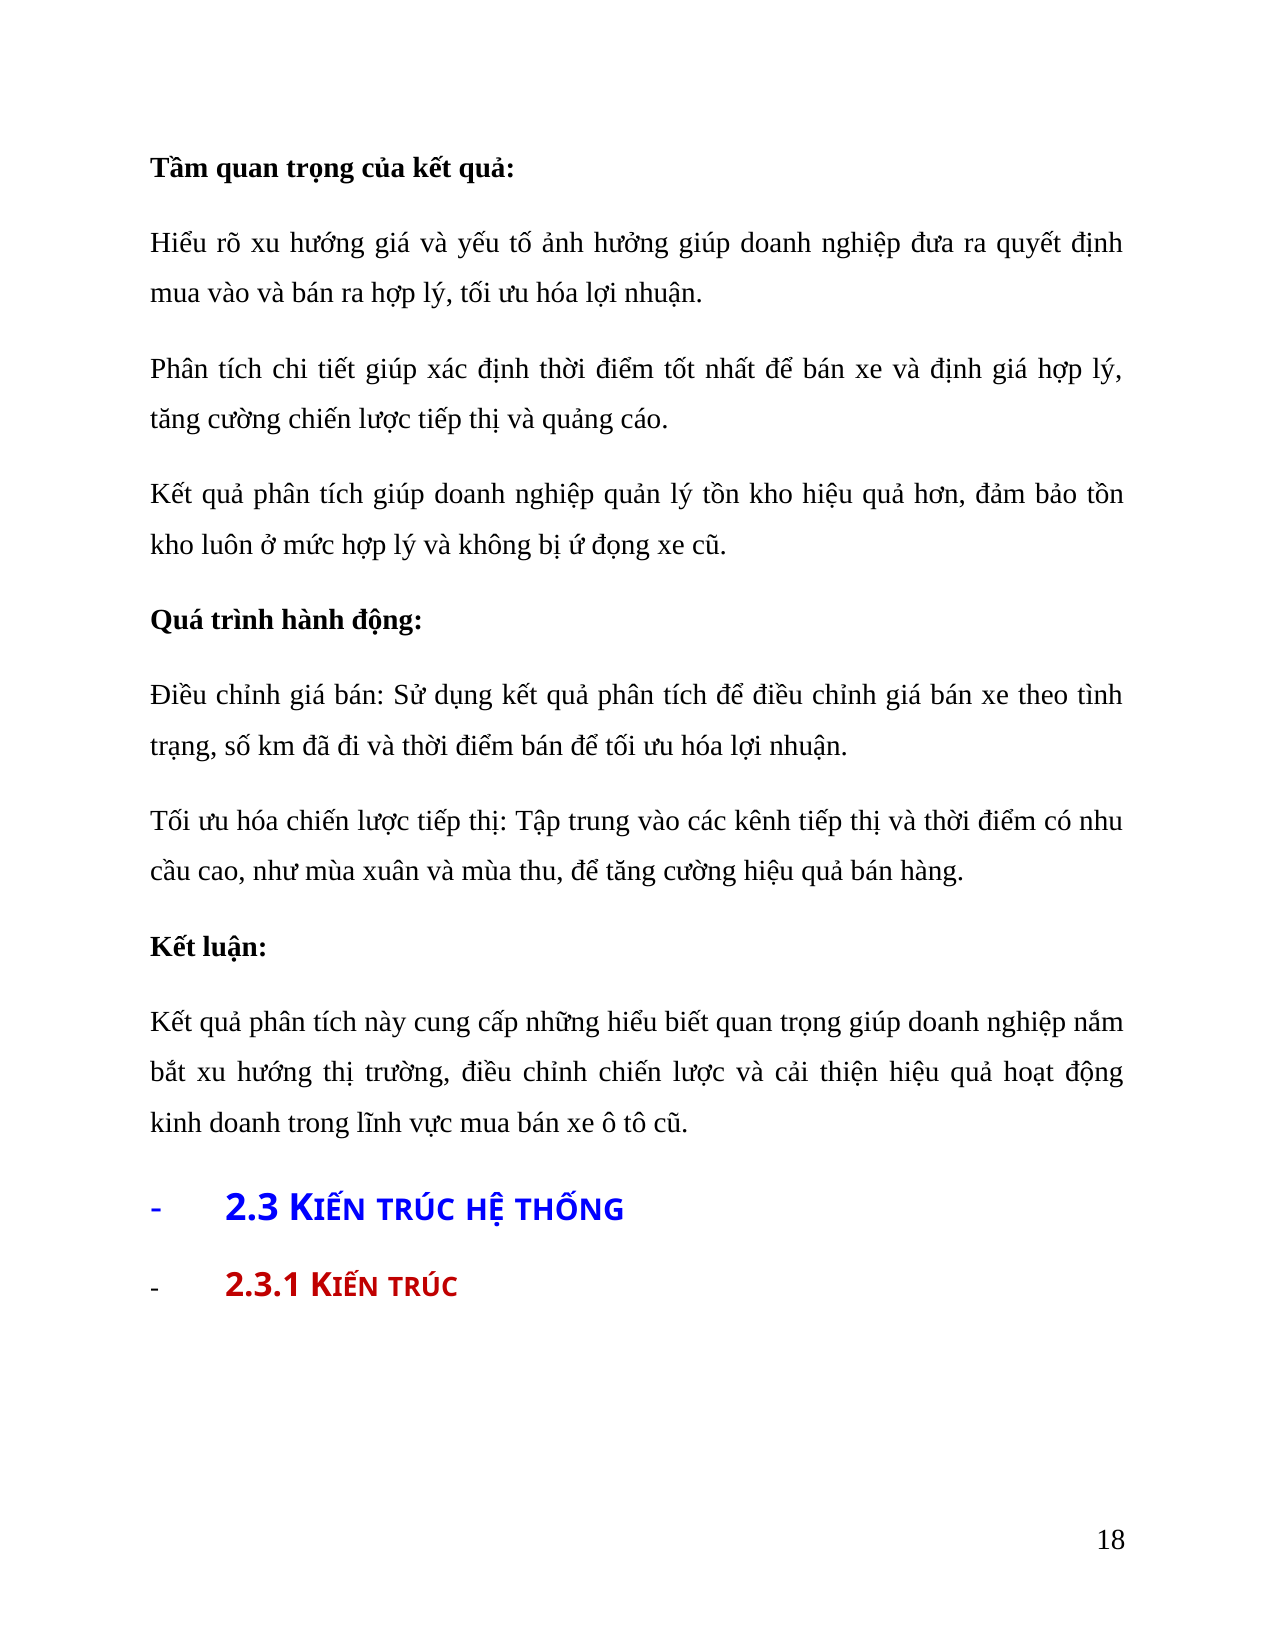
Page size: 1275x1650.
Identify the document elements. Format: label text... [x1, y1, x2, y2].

subtitle 2.3 Kiến trúc hệ thống [150, 1180, 1125, 1231]
text Điều chỉnh giá bán: Sử dụng kết quả phân tích để điều chỉnh giá bán xe theo tình trạng, số km đã đi và thời điểm bán để tối ưu hóa lợi nhuận. [150, 677, 1125, 761]
text Tầm quan trọng của kết quả: [150, 150, 1125, 183]
text Hiểu rõ xu hướng giá và yếu tố ảnh hưởng giúp doanh nghiệp đưa ra quyết định mua vào và bán ra hợp lý, tối ưu hóa lợi nhuận. [150, 225, 1125, 309]
subtitle 2.3.1 Kiến trúc [150, 1261, 1125, 1306]
text Kết luận: [150, 929, 1125, 962]
text Quá trình hành động: [150, 602, 1125, 636]
text Phân tích chi tiết giúp xác định thời điểm tốt nhất để bán xe và định giá hợp lý, tăng cường chiến lược tiếp thị và quảng cáo. [150, 351, 1125, 435]
text Tối ưu hóa chiến lược tiếp thị: Tập trung vào các kênh tiếp thị và thời điểm có nhu cầu cao, như mùa xuân và mùa thu, để tăng cường hiệu quả bán hàng. [150, 803, 1125, 887]
text Kết quả phân tích này cung cấp những hiểu biết quan trọng giúp doanh nghiệp nắm bắt xu hướng thị trường, điều chỉnh chiến lược và cải thiện hiệu quả hoạt động kinh doanh trong lĩnh vực mua bán xe ô tô cũ. [150, 1004, 1125, 1138]
text Kết quả phân tích giúp doanh nghiệp quản lý tồn kho hiệu quả hơn, đảm bảo tồn kho luôn ở mức hợp lý và không bị ứ đọng xe cũ. [150, 477, 1125, 560]
